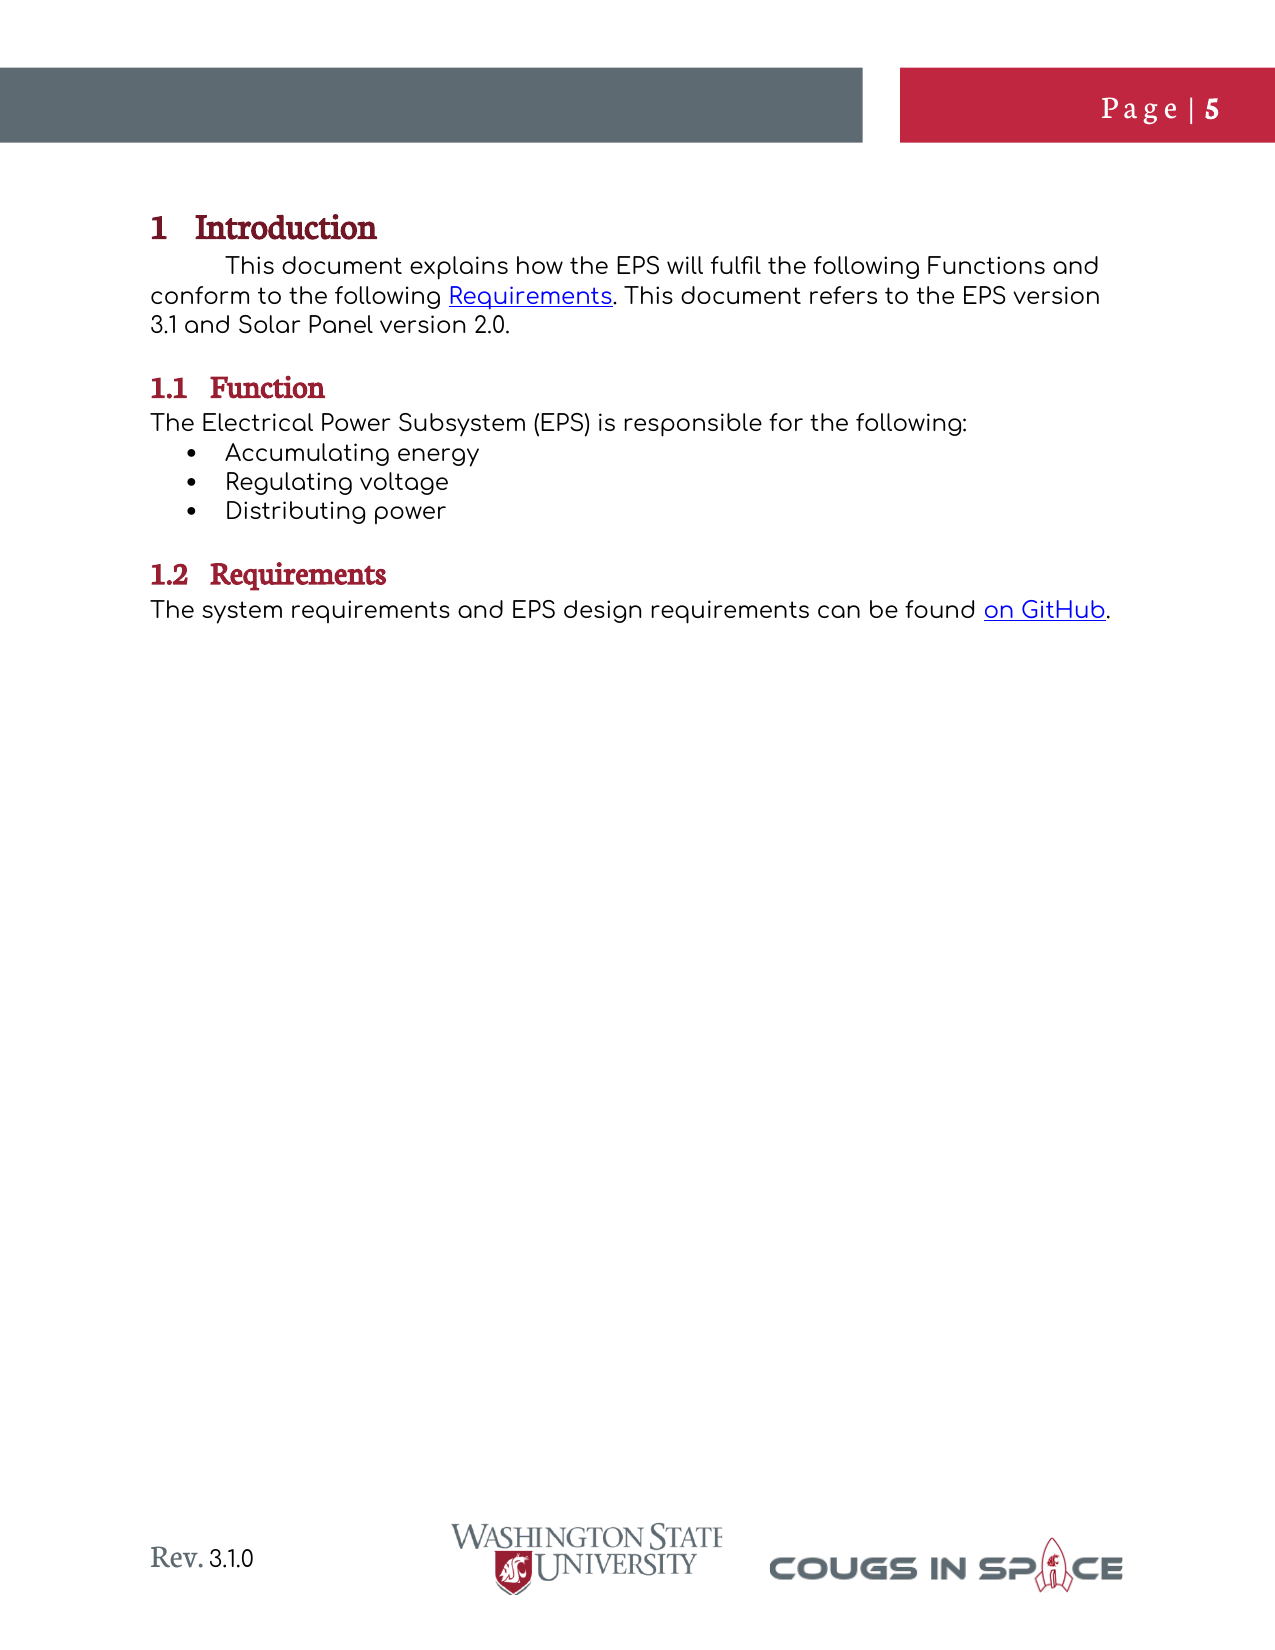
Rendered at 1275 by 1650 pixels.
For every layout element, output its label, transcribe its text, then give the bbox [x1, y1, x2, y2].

picture [769, 1537, 1123, 1594]
picture [450, 1522, 723, 1595]
list Regulating voltage [187, 470, 1125, 496]
list Distributing power [187, 499, 1125, 525]
text The system requirements and EPS design requirements can be found on GitHub. [150, 598, 1125, 623]
text The Electrical Power Subsystem (EPS) is responsible for the following: [150, 412, 1125, 437]
subtitle Function [150, 363, 1125, 405]
text This document explains how the EPS will fulfil the following Functions and conform to the following Requirements. This document refers to the EPS version 3.1 and Solar Panel version 2.0. [150, 254, 1125, 339]
subtitle Requirements [150, 549, 1125, 592]
list Accumulating energy [187, 441, 1125, 466]
subtitle Introduction [150, 200, 1125, 247]
